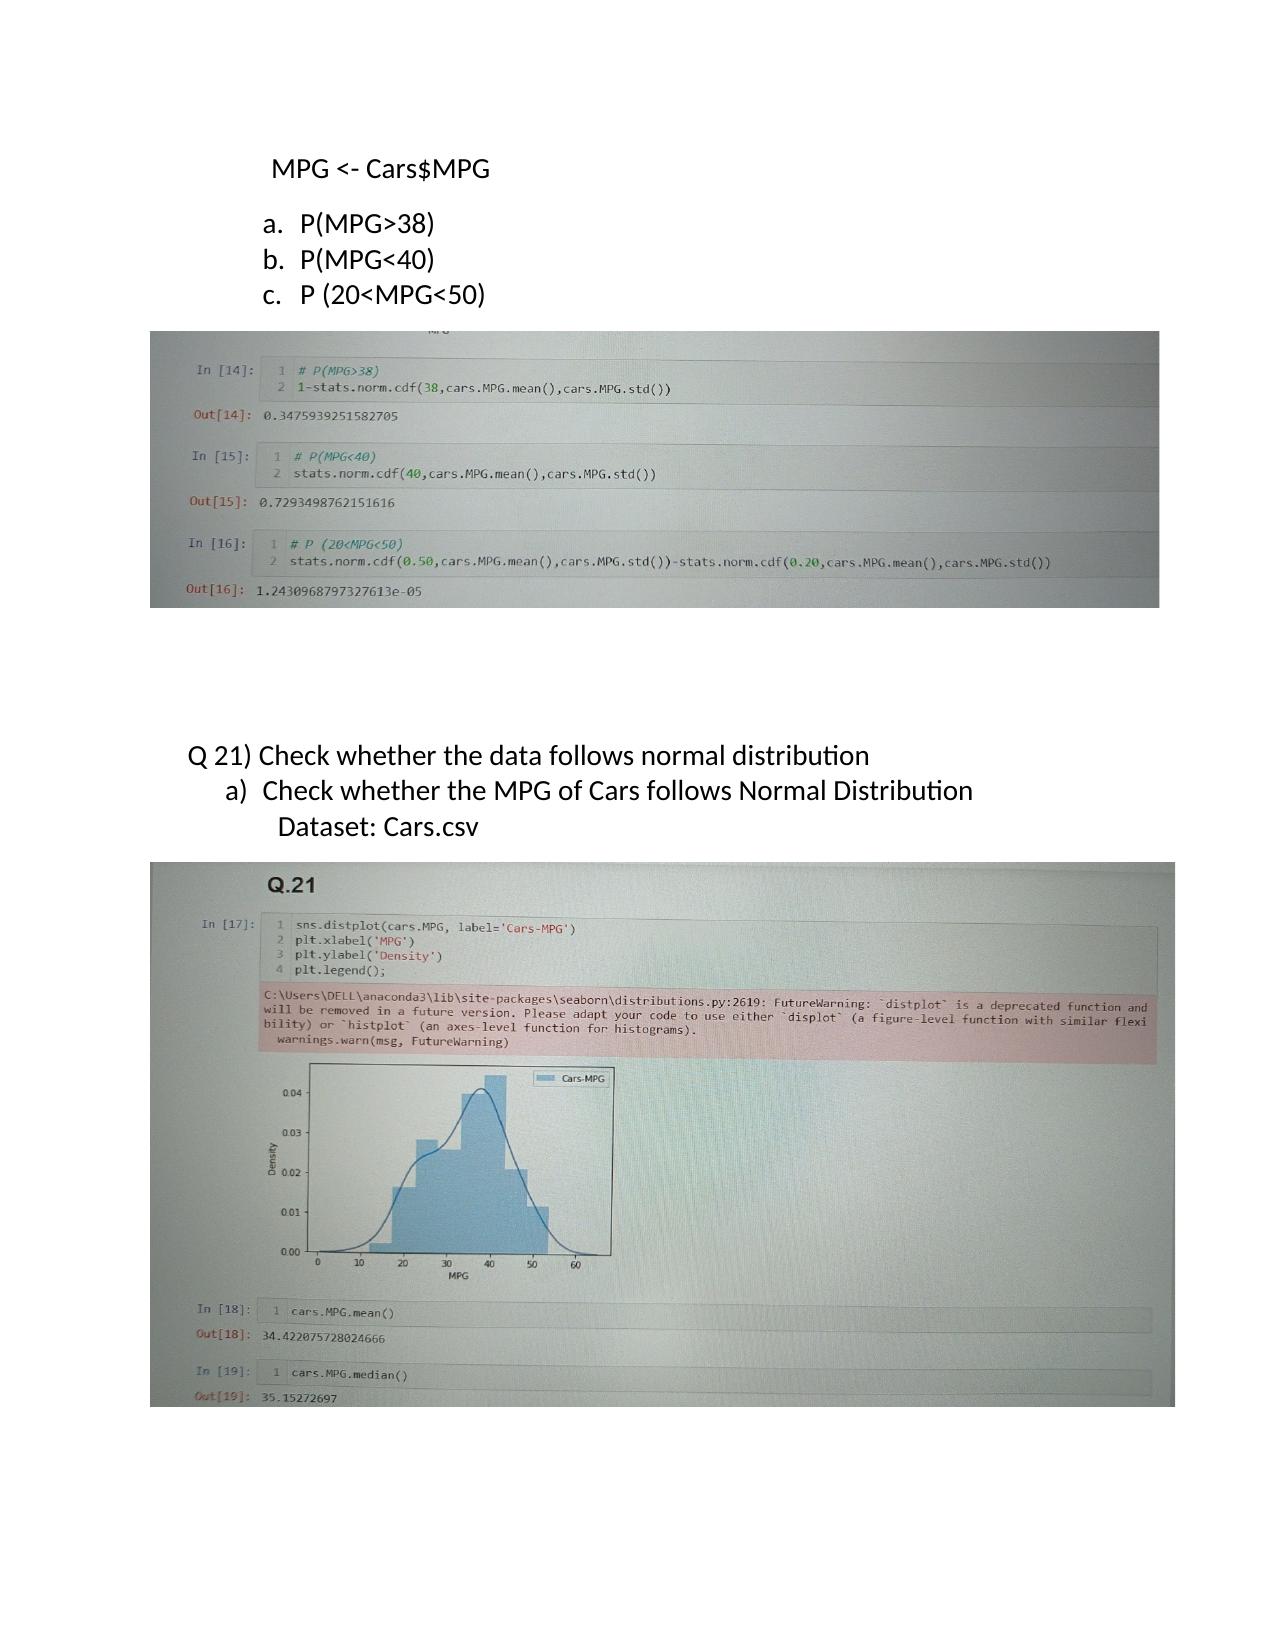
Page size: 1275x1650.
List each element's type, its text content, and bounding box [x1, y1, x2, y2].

text Dataset: Cars.csv [225, 808, 1125, 843]
picture [150, 862, 1175, 1407]
picture [150, 331, 1160, 608]
list P(MPG<40) [262, 241, 1125, 276]
list P (20<MPG<50) [262, 276, 1125, 312]
list P(MPG>38) [262, 205, 1125, 241]
text MPG <- Cars$MPG [225, 150, 1125, 186]
list Check whether the MPG of Cars follows Normal Distribution [225, 772, 1125, 808]
text Q 21) Check whether the data follows normal distribution [187, 737, 1125, 772]
